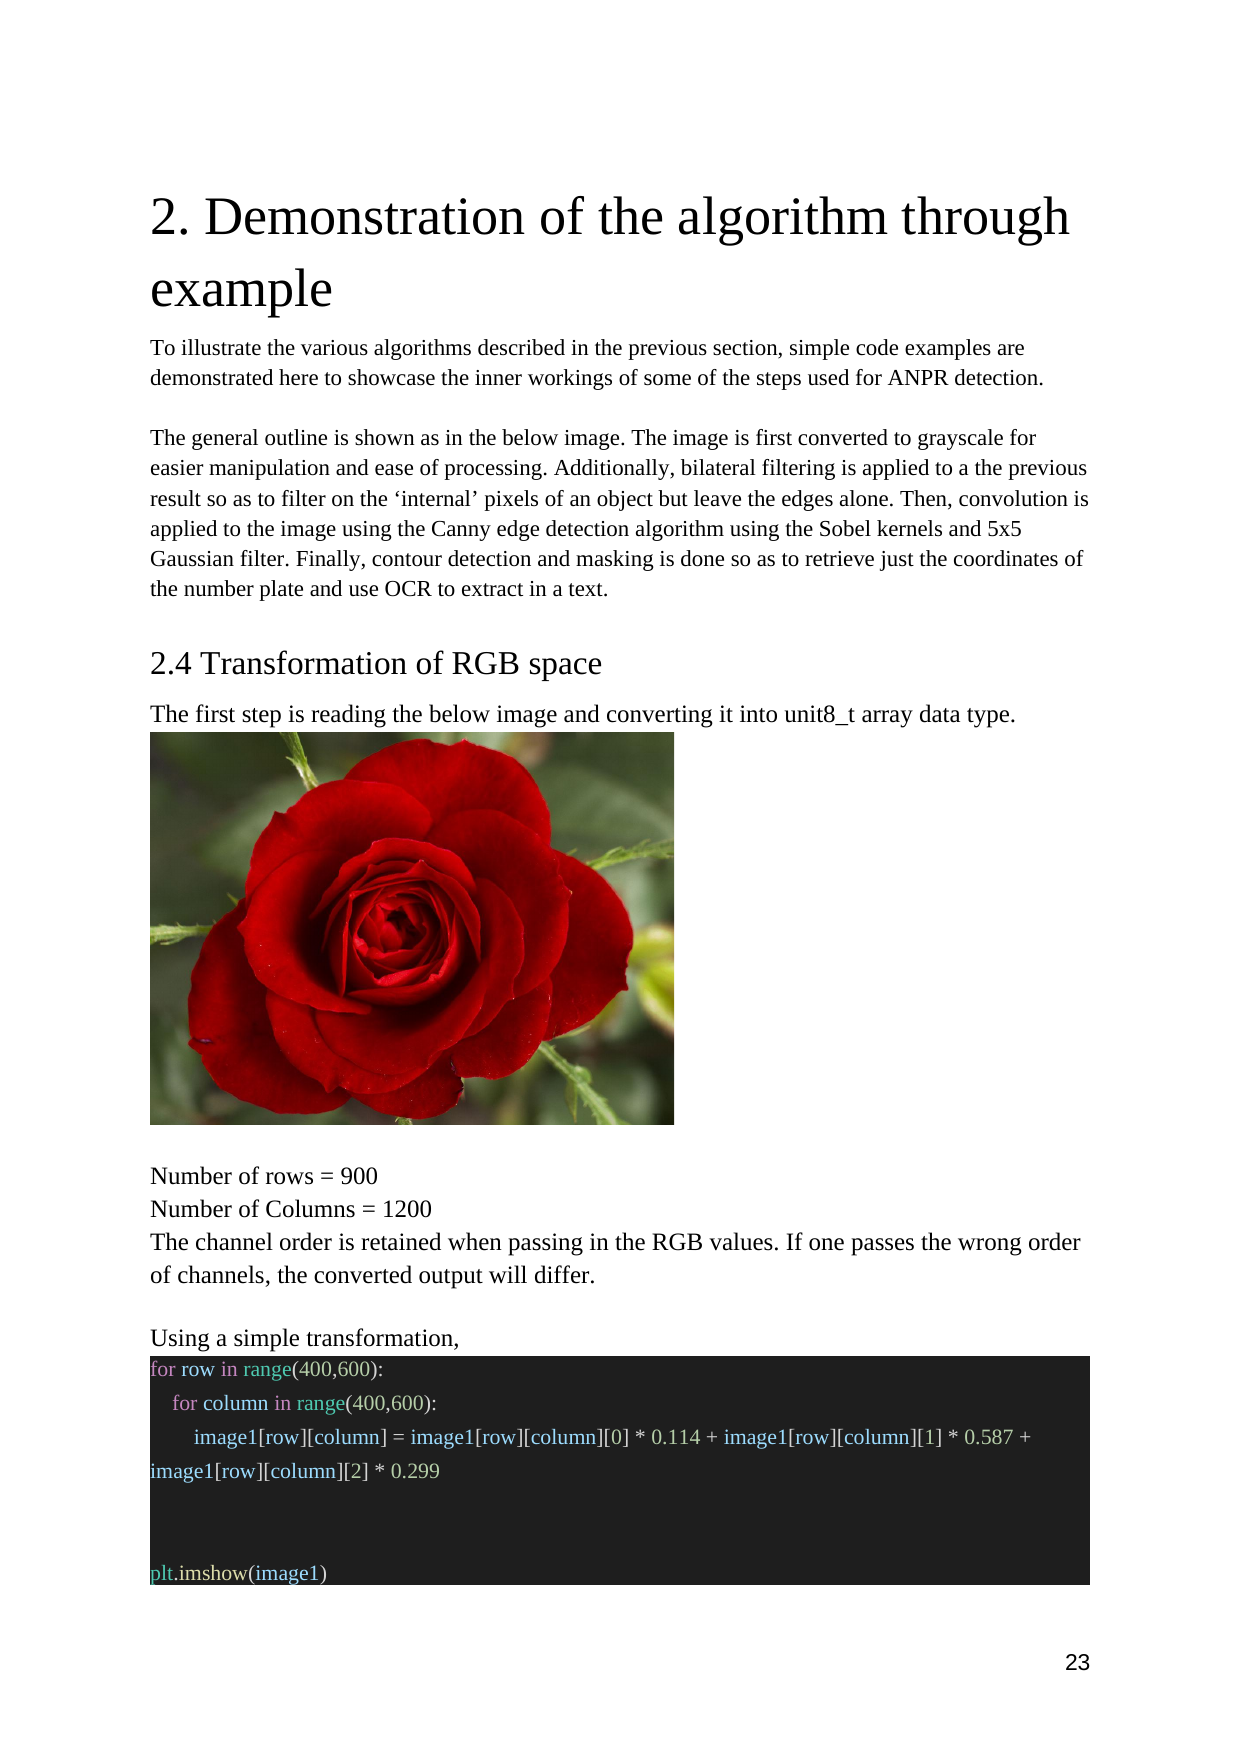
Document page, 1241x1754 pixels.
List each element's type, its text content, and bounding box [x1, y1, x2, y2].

text image1[row][column] = image1[row][column][0] * 0.114 + image1[row][column][1] * 0.587 + image1[row][column][2] * 0.299 [150, 1424, 1090, 1483]
text To illustrate the various algorithms described in the previous section, simple code examples are demonstrated here to showcase the inner workings of some of the steps used for ANPR detection. The general outline is shown as in the below image. The image is first converted to grayscale for easier manipulation and ease of processing. Additionally, bilateral filtering is applied to a the previous result so as to filter on the ‘internal’ pixels of an object but leave the edges alone. Then, convolution is applied to the image using the Canny edge detection algorithm using the Sobel kernels and 5x5 Gaussian filter. Finally, contour detection and masking is done so as to retrieve just the coordinates of the number plate and use OCR to extract in a text. [150, 333, 1090, 602]
text The first step is reading the below image and converting it into unit8_t array data type. [150, 699, 1090, 728]
text for column in range(400,600): [150, 1390, 1090, 1415]
subtitle 2.4 Transformation of RGB space [150, 643, 1090, 681]
text Number of Columns = 1200 [150, 1194, 1090, 1223]
text Number of rows = 900 [150, 1128, 1090, 1190]
text The channel order is retained when passing in the RGB values. If one passes the wrong order of channels, the converted output will differ. [150, 1227, 1090, 1319]
text Using a simple transformation, [150, 1323, 1090, 1352]
title 2. Demonstration of the algorithm through example [150, 184, 1090, 318]
text for row in range(400,600): [150, 1356, 1090, 1381]
picture [150, 732, 675, 1125]
text plt.imshow(image1) [150, 1560, 1090, 1585]
